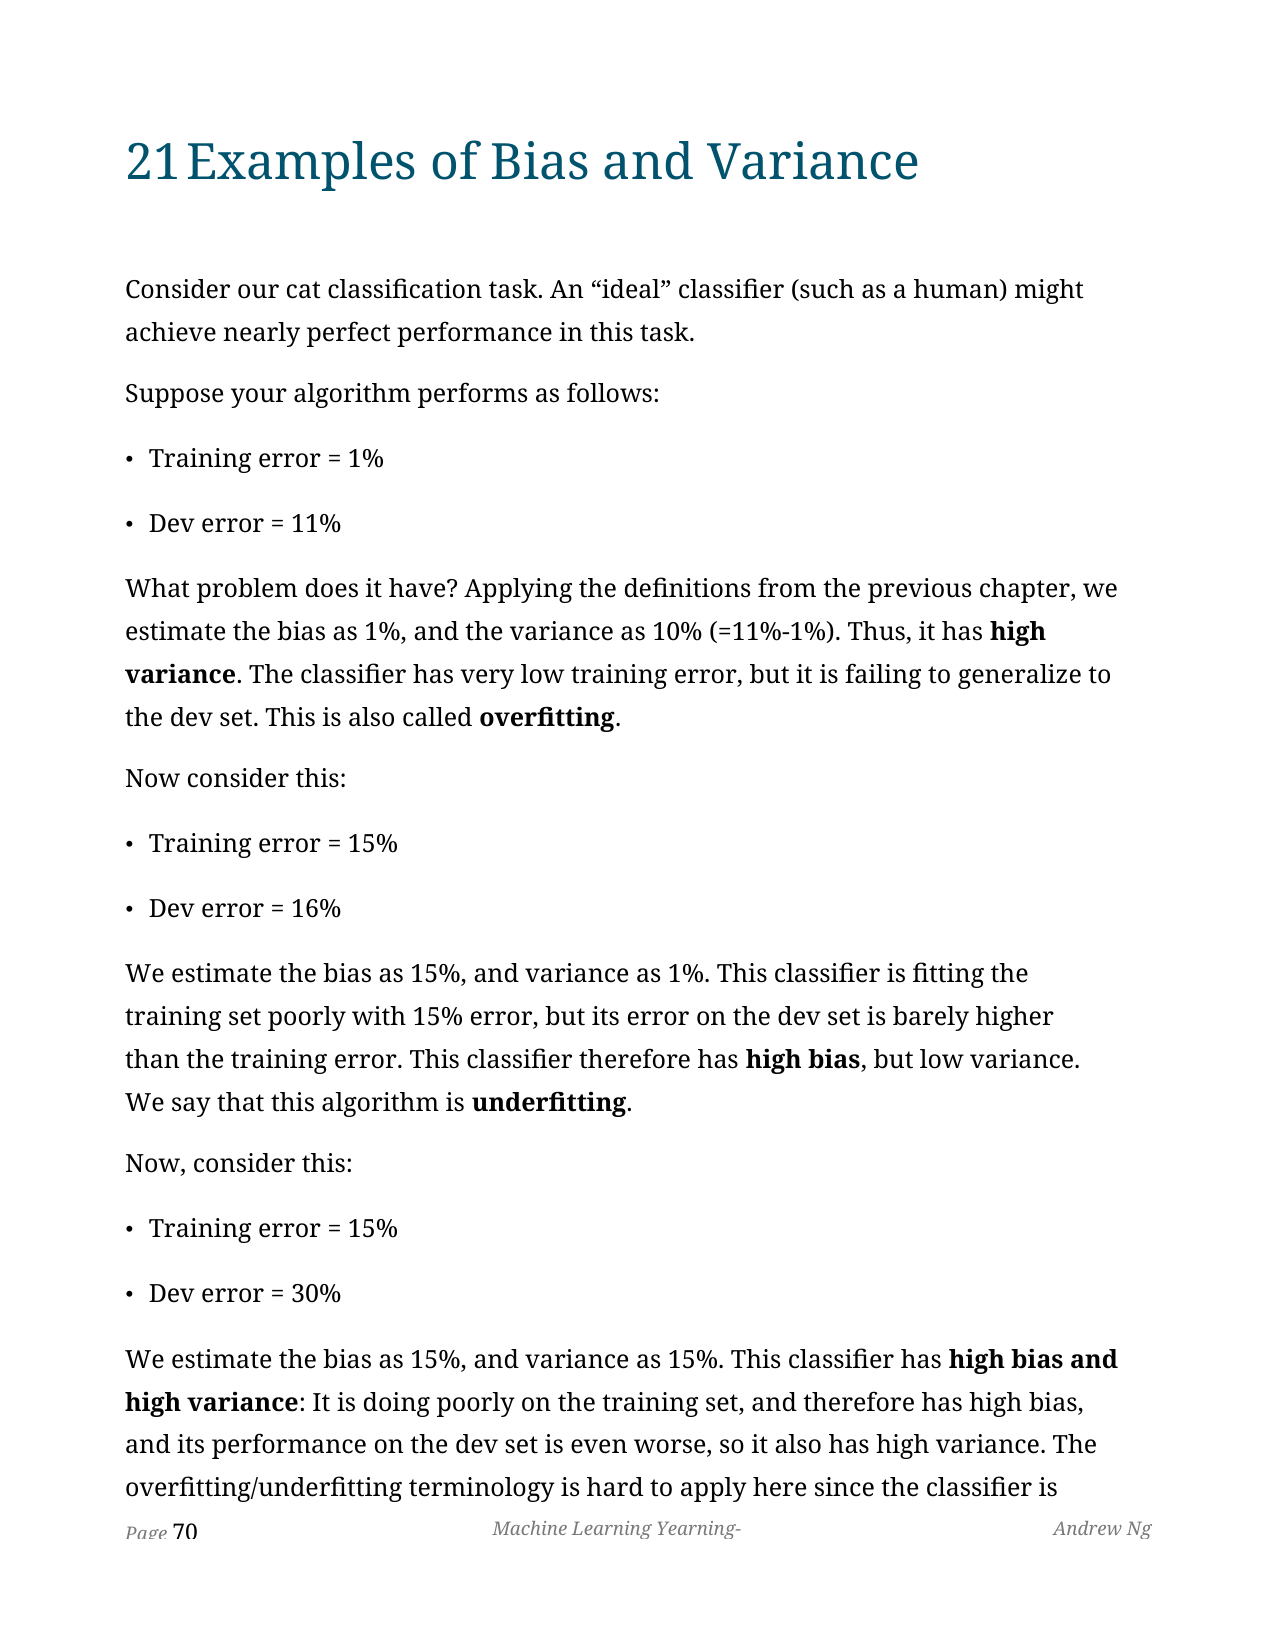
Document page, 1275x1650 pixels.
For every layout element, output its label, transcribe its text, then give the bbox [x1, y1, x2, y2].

subtitle Examples of Bias and Variance [125, 126, 1164, 194]
list Training error = 15% [125, 1211, 1164, 1245]
text We estimate the bias as 15%, and variance as 1%. This classifier is fitting the training set poorly with 15% error, but its error on the dev set is barely higher than the training error. This classifier therefore has high bias, but low variance. We say that this algorithm is underfitting. [125, 956, 1106, 1119]
text Consider our cat classification task. An “ideal” classifier (such as a human) might achieve nearly perfect performance in this task. [125, 271, 1106, 348]
list Dev error = 11% [125, 505, 1164, 539]
text Now, consider this: [125, 1146, 1164, 1180]
text Suppose your algorithm performs as follows: [125, 376, 1164, 410]
list Dev error = 30% [125, 1276, 1164, 1310]
text What problem does it have? Applying the definitions from the previous chapter, we estimate the bias as 1%, and the variance as 10% (=11%-1%). Thus, it has high variance. The classifier has very low training error, but it is failing to generalize to the dev set. This is also called overfitting. [125, 571, 1142, 734]
list Training error = 1% [125, 441, 1164, 475]
text Now consider this: [125, 761, 1164, 795]
list Training error = 15% [125, 826, 1164, 860]
list Dev error = 16% [125, 891, 1164, 925]
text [125, 1341, 1119, 1504]
